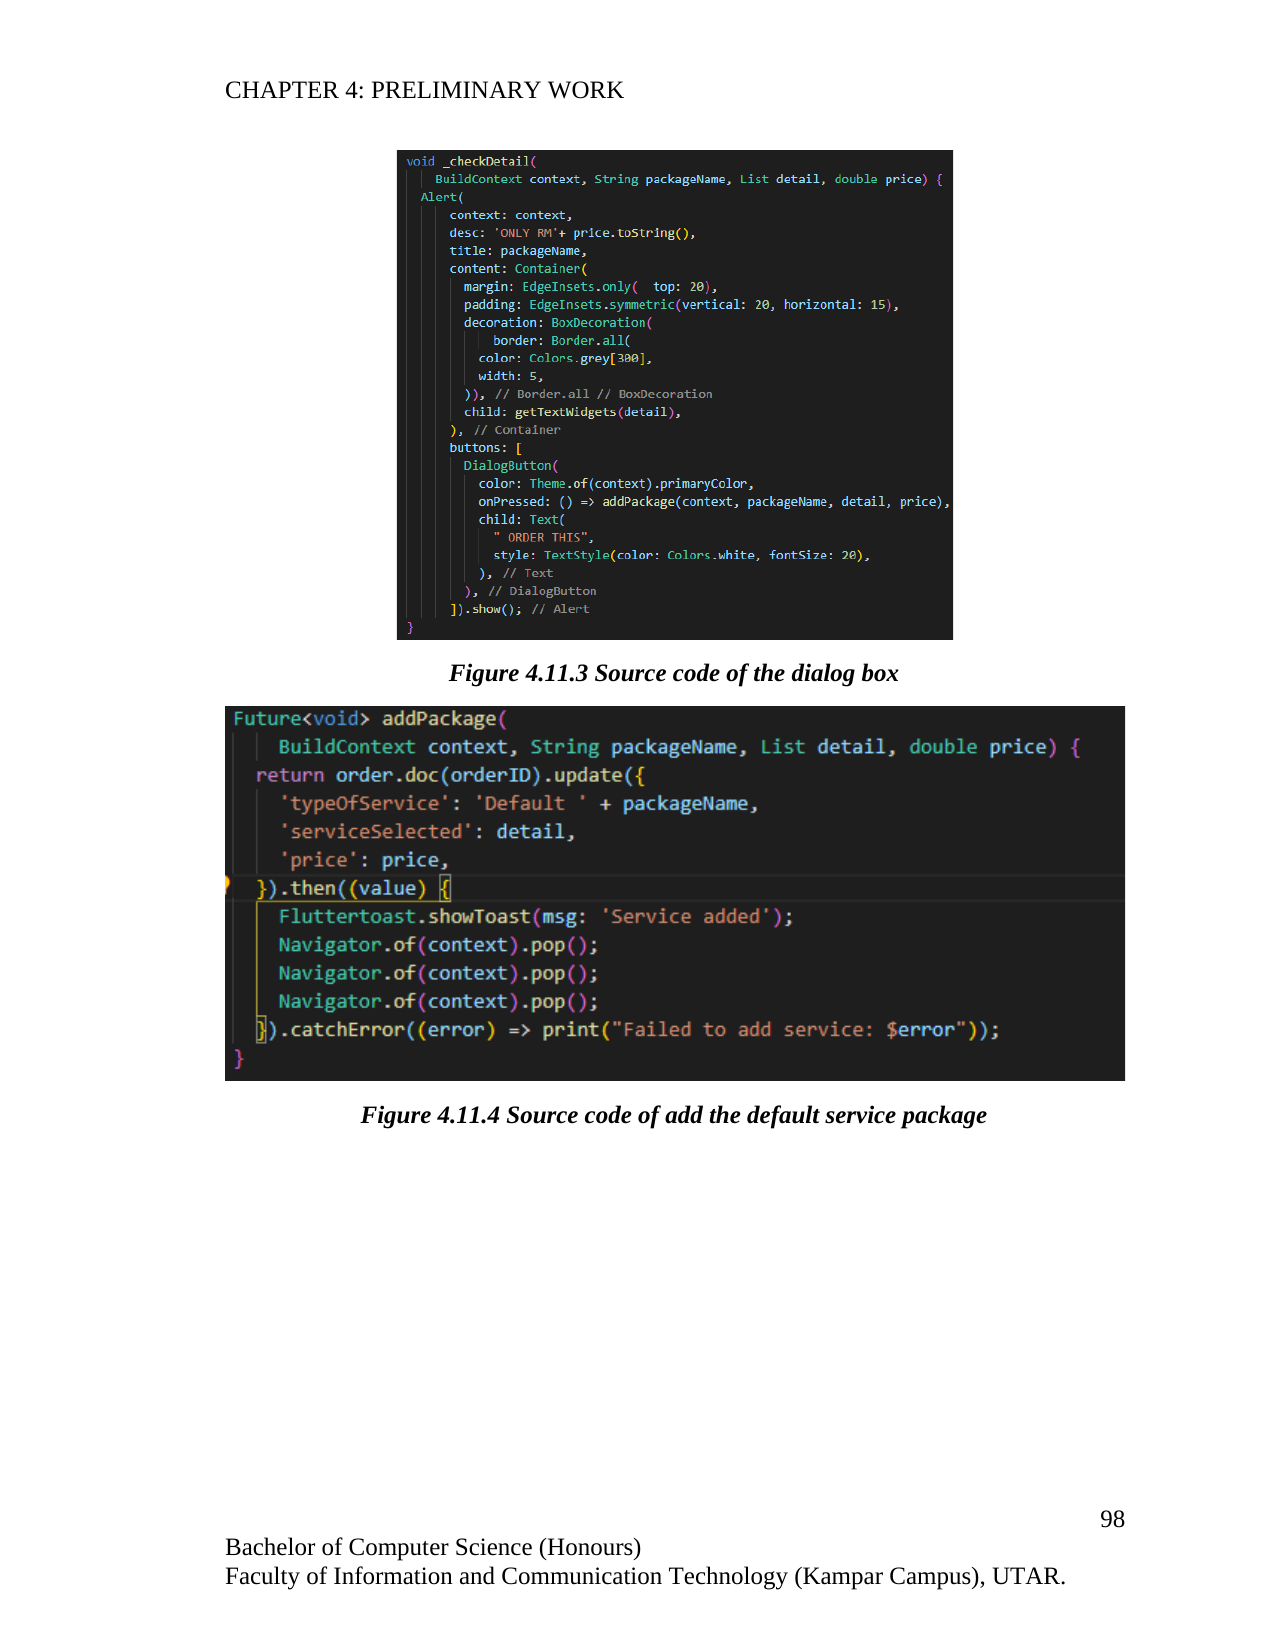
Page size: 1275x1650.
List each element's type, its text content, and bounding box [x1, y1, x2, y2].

text Figure 4.11.3 Source code of the dialog box [225, 658, 1125, 687]
text Figure 4.11.4 Source code of add the default service package [225, 1100, 1125, 1129]
picture [396, 150, 954, 640]
picture [225, 706, 1125, 1081]
